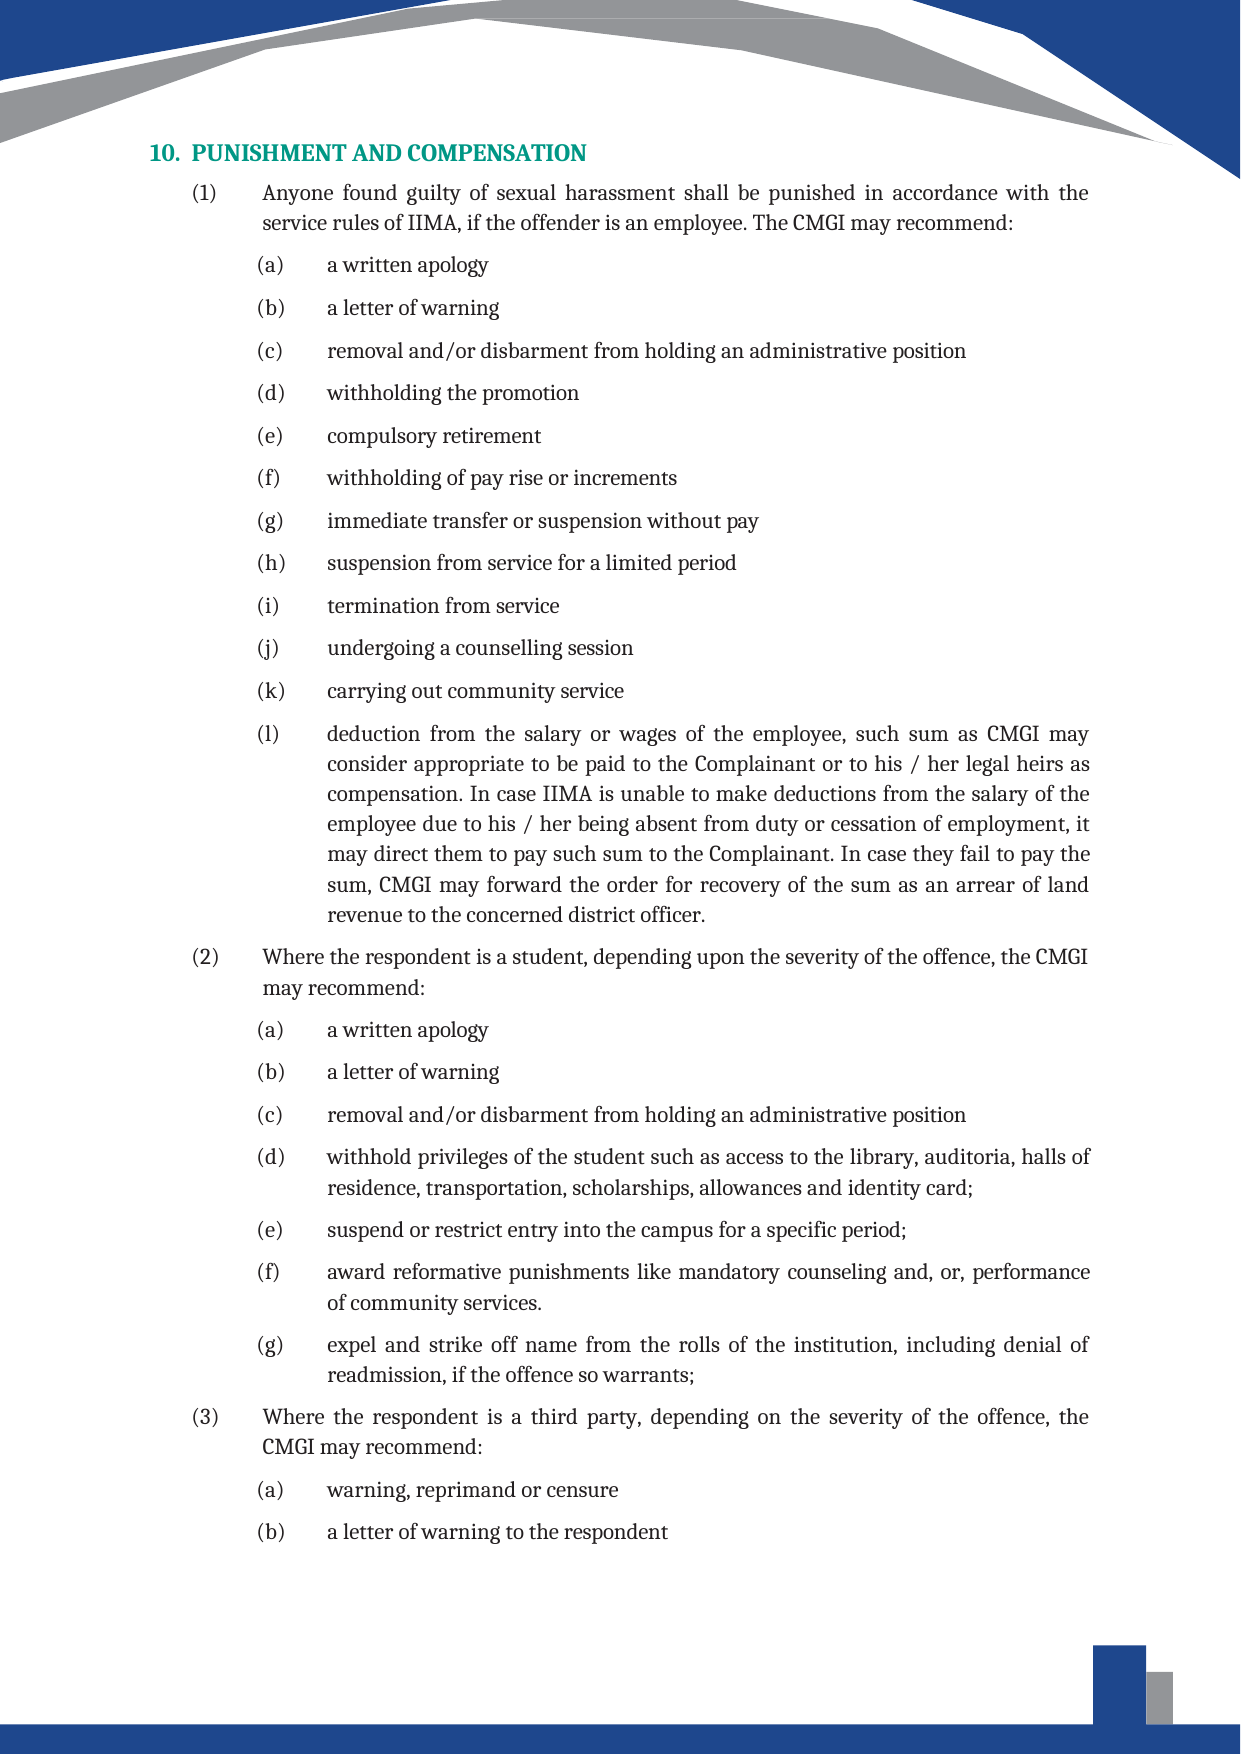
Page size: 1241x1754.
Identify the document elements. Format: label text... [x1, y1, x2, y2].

list suspend or restrict entry into the campus for a specific period; [256, 1217, 1240, 1243]
list a letter of warning to the respondent [256, 1519, 1240, 1545]
list removal and/or disbarment from holding an administrative position [256, 337, 1240, 364]
list Where the respondent is a student, depending upon the severity of the offence, the CMGI may recommend: [191, 944, 1090, 1001]
list a written apology [256, 252, 1240, 279]
list deduction from the salary or wages of the employee, such sum as CMGI may consider appropriate to be paid to the Complainant or to his / her legal heirs as compensation. In case IIMA is unable to make deductions from the salary of the employee due to his / her being absent from duty or cessation of employment, it may direct them to pay such sum to the Complainant. In case they fail to pay the sum, CMGI may forward the order for recovery of the sum as an arrear of land revenue to the concerned district officer. [256, 720, 1091, 928]
list termination from service [256, 593, 1240, 619]
list removal and/or disbarment from holding an administrative position [256, 1102, 1240, 1128]
list withhold privileges of the student such as access to the library, auditoria, halls of residence, transportation, scholarships, allowances and identity card; [256, 1144, 1091, 1201]
list carrying out community service [256, 678, 1240, 704]
list withholding the promotion [256, 380, 1240, 406]
list warning, reprimand or censure [256, 1476, 1240, 1503]
list suspension from service for a limited period [256, 550, 1240, 576]
list a letter of warning [256, 1059, 1240, 1085]
list undergoing a counselling session [256, 635, 1240, 662]
list withholding of pay rise or increments [256, 465, 1240, 491]
list compulsory retirement [256, 422, 1240, 449]
list Anyone found guilty of sexual harassment shall be punished in accordance with the service rules of IIMA, if the offender is an employee. The CMGI may recommend: [191, 180, 1091, 236]
list immediate transfer or suspension without pay [256, 508, 1240, 534]
list a written apology [256, 1017, 1240, 1043]
list expel and strike off name from the rolls of the institution, including denial of readmission, if the offence so warrants; [256, 1332, 1090, 1388]
list a letter of warning [256, 295, 1240, 321]
list Where the respondent is a third party, depending on the severity of the offence, the CMGI may recommend: [191, 1404, 1091, 1461]
list award reformative punishments like mandatory counseling and, or, performance of community services. [256, 1259, 1091, 1316]
